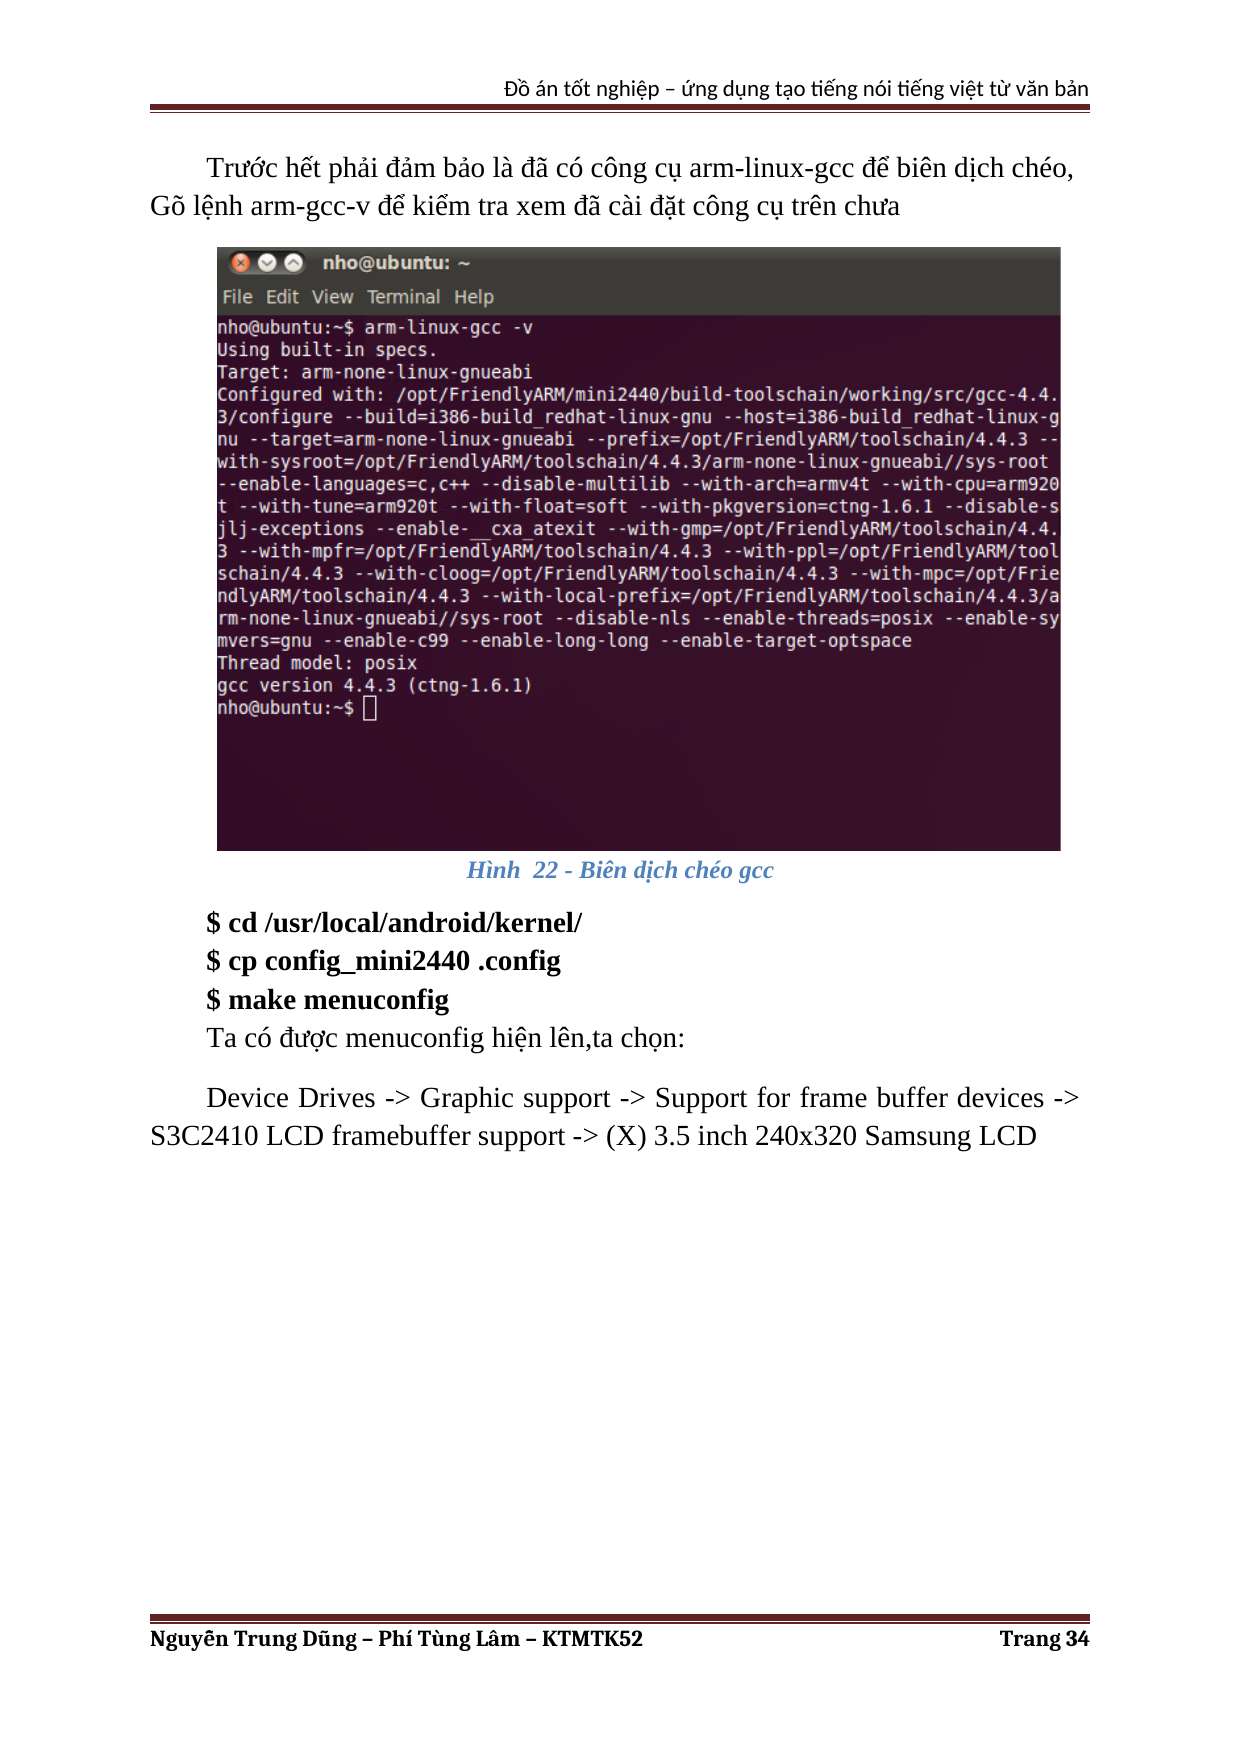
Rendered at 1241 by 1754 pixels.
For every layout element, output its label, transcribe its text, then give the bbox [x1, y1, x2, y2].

text Device Drives -> Graphic support -> Support for frame buffer devices -> S3C2410 LCD framebuffer support -> (X) 3.5 inch 240x320 Samsung LCD [150, 1080, 1090, 1152]
text Ta có được menuconfig hiện lên,ta chọn: [150, 1020, 1090, 1054]
text Hình 22 - Biên dịch chéo gcc [150, 855, 1090, 884]
text $ cd /usr/local/android/kernel/ [150, 905, 1090, 938]
text $ cp config_mini2440 .config [150, 943, 1090, 977]
text Trước hết phải đảm bảo là đã có công cụ arm-linux-gcc để biên dịch chéo, Gõ lệnh arm-gcc-v để kiểm tra xem đã cài đặt công cụ trên chưa [150, 150, 1090, 222]
picture [217, 247, 1061, 851]
text $ make menuconfig [150, 982, 1090, 1015]
